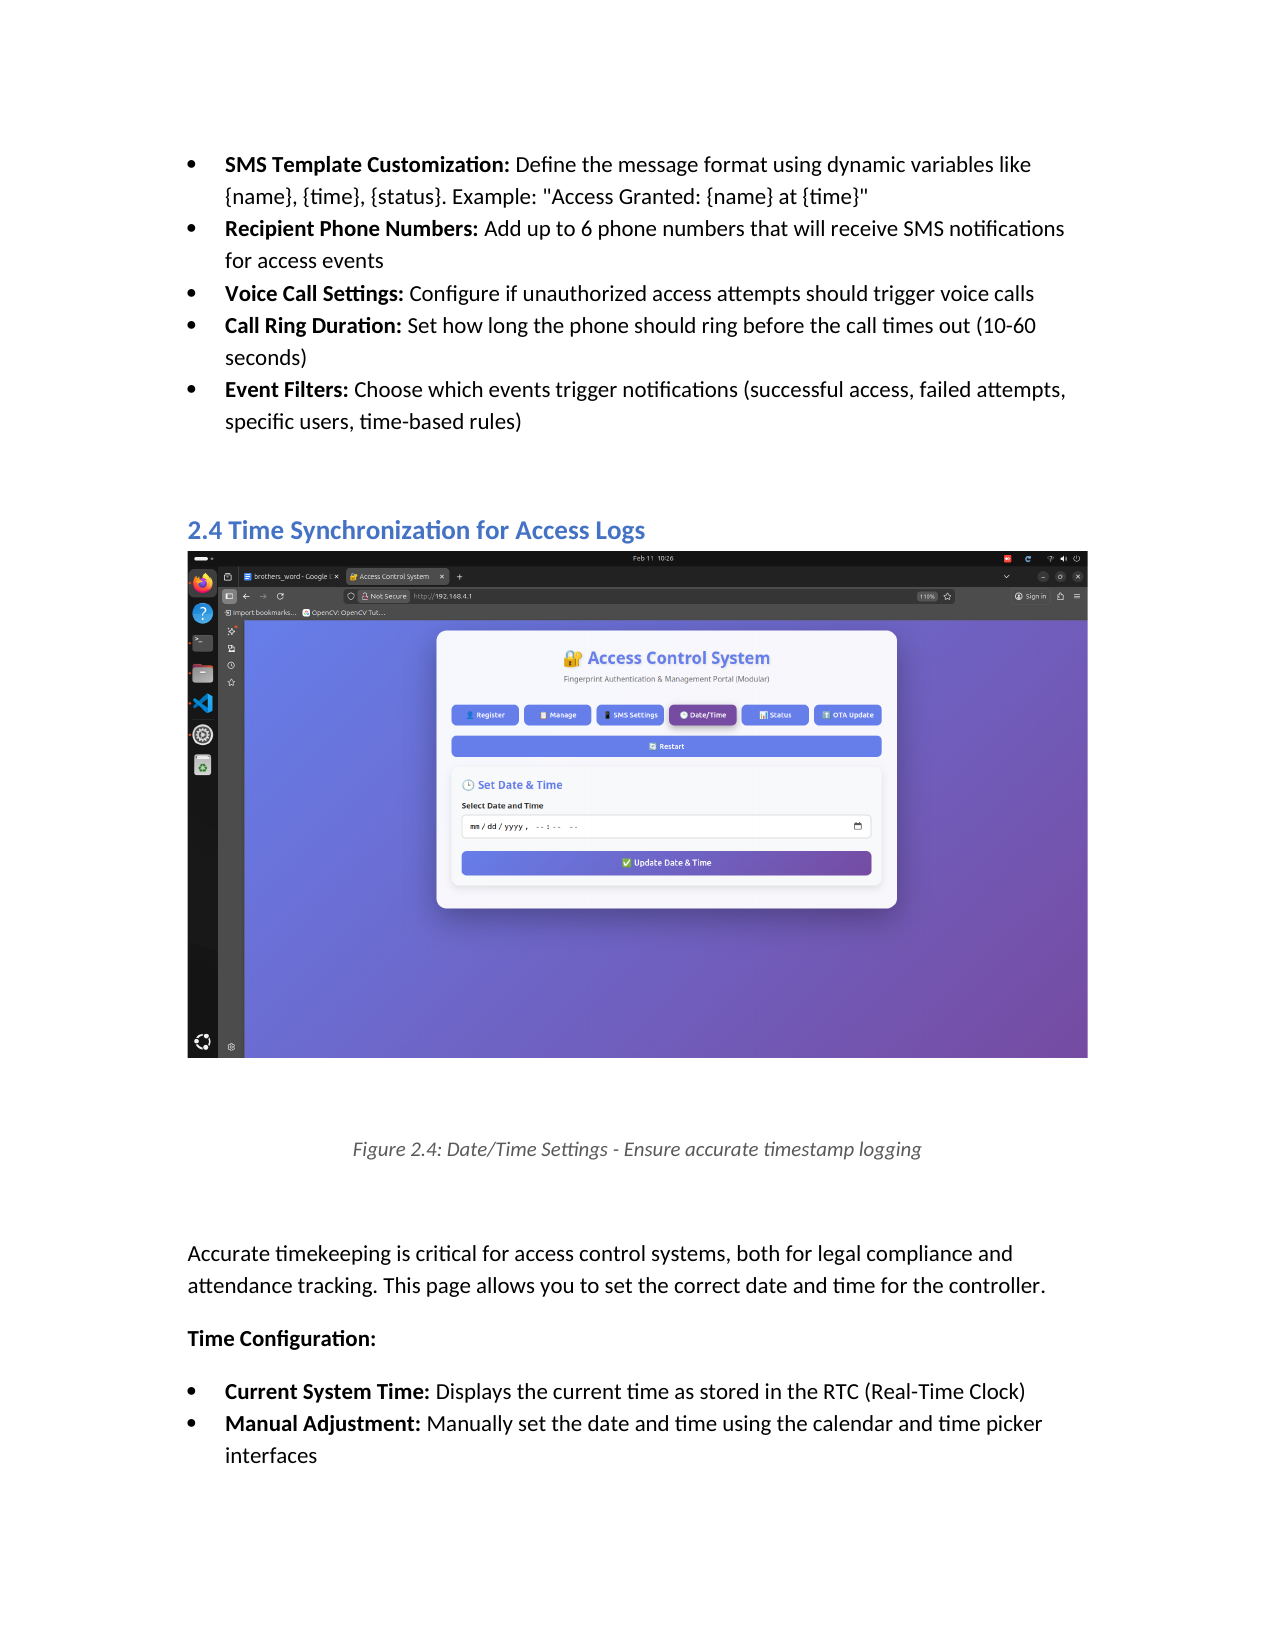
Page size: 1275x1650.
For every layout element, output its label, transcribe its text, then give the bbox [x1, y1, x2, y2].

text Accurate timekeeping is critical for access control systems, both for legal compliance and attendance tracking. This page allows you to set the correct date and time for the controller. [187, 1239, 1087, 1299]
list Call Ring Duration: Set how long the phone should ring before the call times out (10-60 seconds) [187, 311, 1087, 371]
list SMS Template Customization: Define the message format using dynamic variables like {name}, {time}, {status}. Example: "Access Granted: {name} at {time}" [187, 150, 1087, 210]
list Current System Time: Displays the current time as stored in the RTC (Real-Time Clock) [187, 1377, 1087, 1405]
list Event Filters: Choose which events trigger notifications (successful access, failed attempts, specific users, time-based rules) [187, 375, 1087, 436]
text Time Configuration: [187, 1324, 1087, 1352]
list Voice Call Settings: Configure if unauthorized access attempts should trigger voice calls [187, 279, 1087, 307]
list Manual Adjustment: Manually set the date and time using the calendar and time picker interfaces [187, 1409, 1087, 1469]
picture [187, 551, 1088, 1058]
list Recipient Phone Numbers: Add up to 6 phone numbers that will receive SMS notifications for access events [187, 214, 1087, 274]
text Figure 2.4: Date/Time Settings - Ensure accurate timestamp logging [187, 1136, 1087, 1161]
subtitle 2.4 Time Synchronization for Access Logs [187, 513, 1087, 547]
